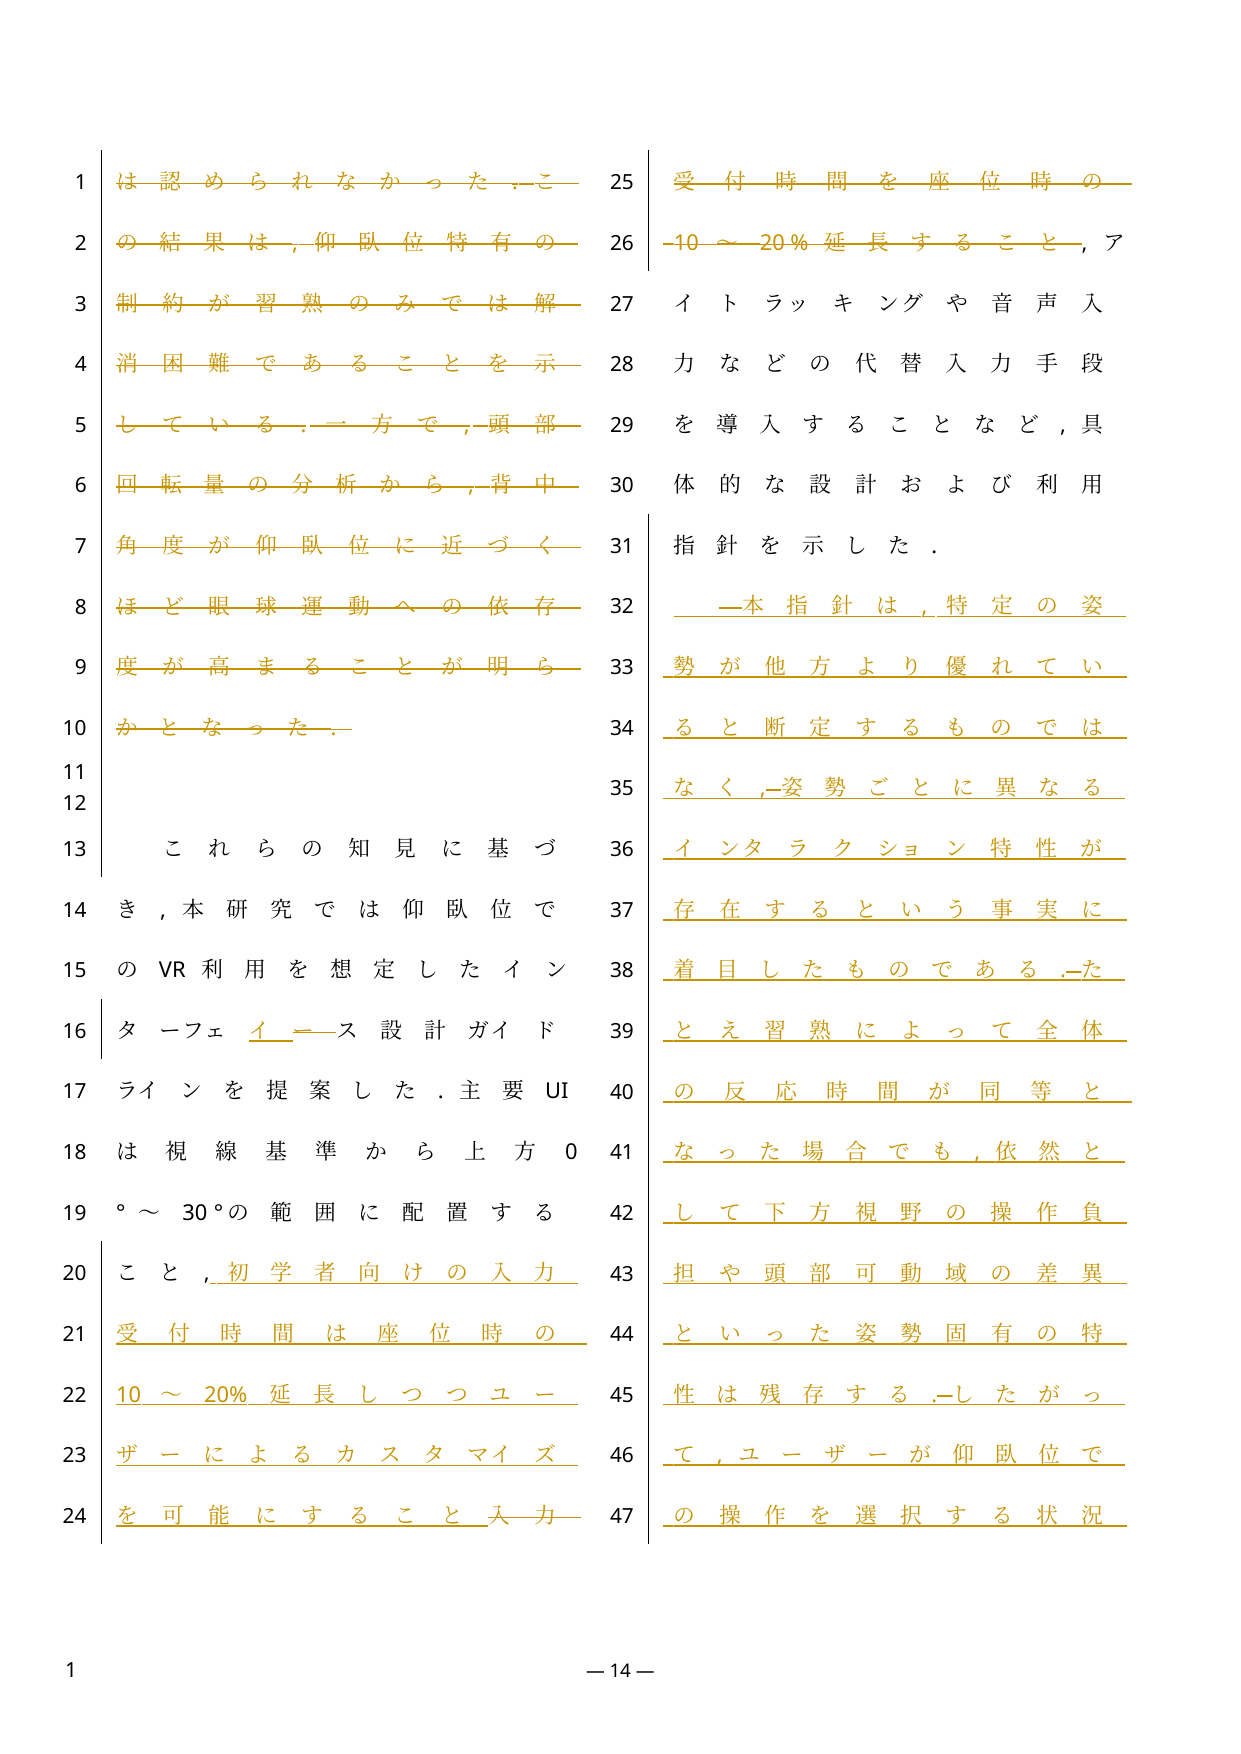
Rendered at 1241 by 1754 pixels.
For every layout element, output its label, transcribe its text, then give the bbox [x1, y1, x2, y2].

text 実験2では, [116, 670, 577, 756]
text これらの知見に基づき,本研究では仰臥位でのVR利用を想定したインターフェス設計ガイドラインを提案した.主要UIは視線基準から上方0 °〜30 °の範囲に配置すること,,アイトラッキングや音声入力などの代替入力手段を導入することなど,具体的な設計および利用指針を示した. [663, 150, 1124, 574]
text 実験2では, [116, 306, 577, 365]
text これらの知見に基づき,本研究では仰臥位でのVR利用を想定したインターフェス設計ガイドラインを提案した.主要UIは視線基準から上方0 °〜30 °の範囲に配置すること,,アイトラッキングや音声入力などの代替入力手段を導入することなど,具体的な設計および利用指針を示した. [116, 1345, 577, 1465]
text 実験2では, [116, 366, 577, 486]
text 実験2では, [116, 184, 577, 304]
text 実験2では, [116, 548, 577, 607]
text 実験2では, [116, 609, 577, 668]
text 実験2では, [116, 487, 577, 547]
text これらの知見に基づき,本研究では仰臥位でのVR利用を想定したインターフェス設計ガイドラインを提案した.主要UIは視線基準から上方0 °〜30 °の範囲に配置すること,,アイトラッキングや音声入力などの代替入力手段を導入することなど,具体的な設計および利用指針を示した. [116, 1466, 577, 1544]
text 実験2では, [116, 150, 577, 183]
text これらの知見に基づき,本研究では仰臥位でのVR利用を想定したインターフェス設計ガイドラインを提案した.主要UIは視線基準から上方0 °〜30 °の範囲に配置すること,,アイトラッキングや音声入力などの代替入力手段を導入することなど,具体的な設計および利用指針を示した. [116, 817, 577, 1343]
